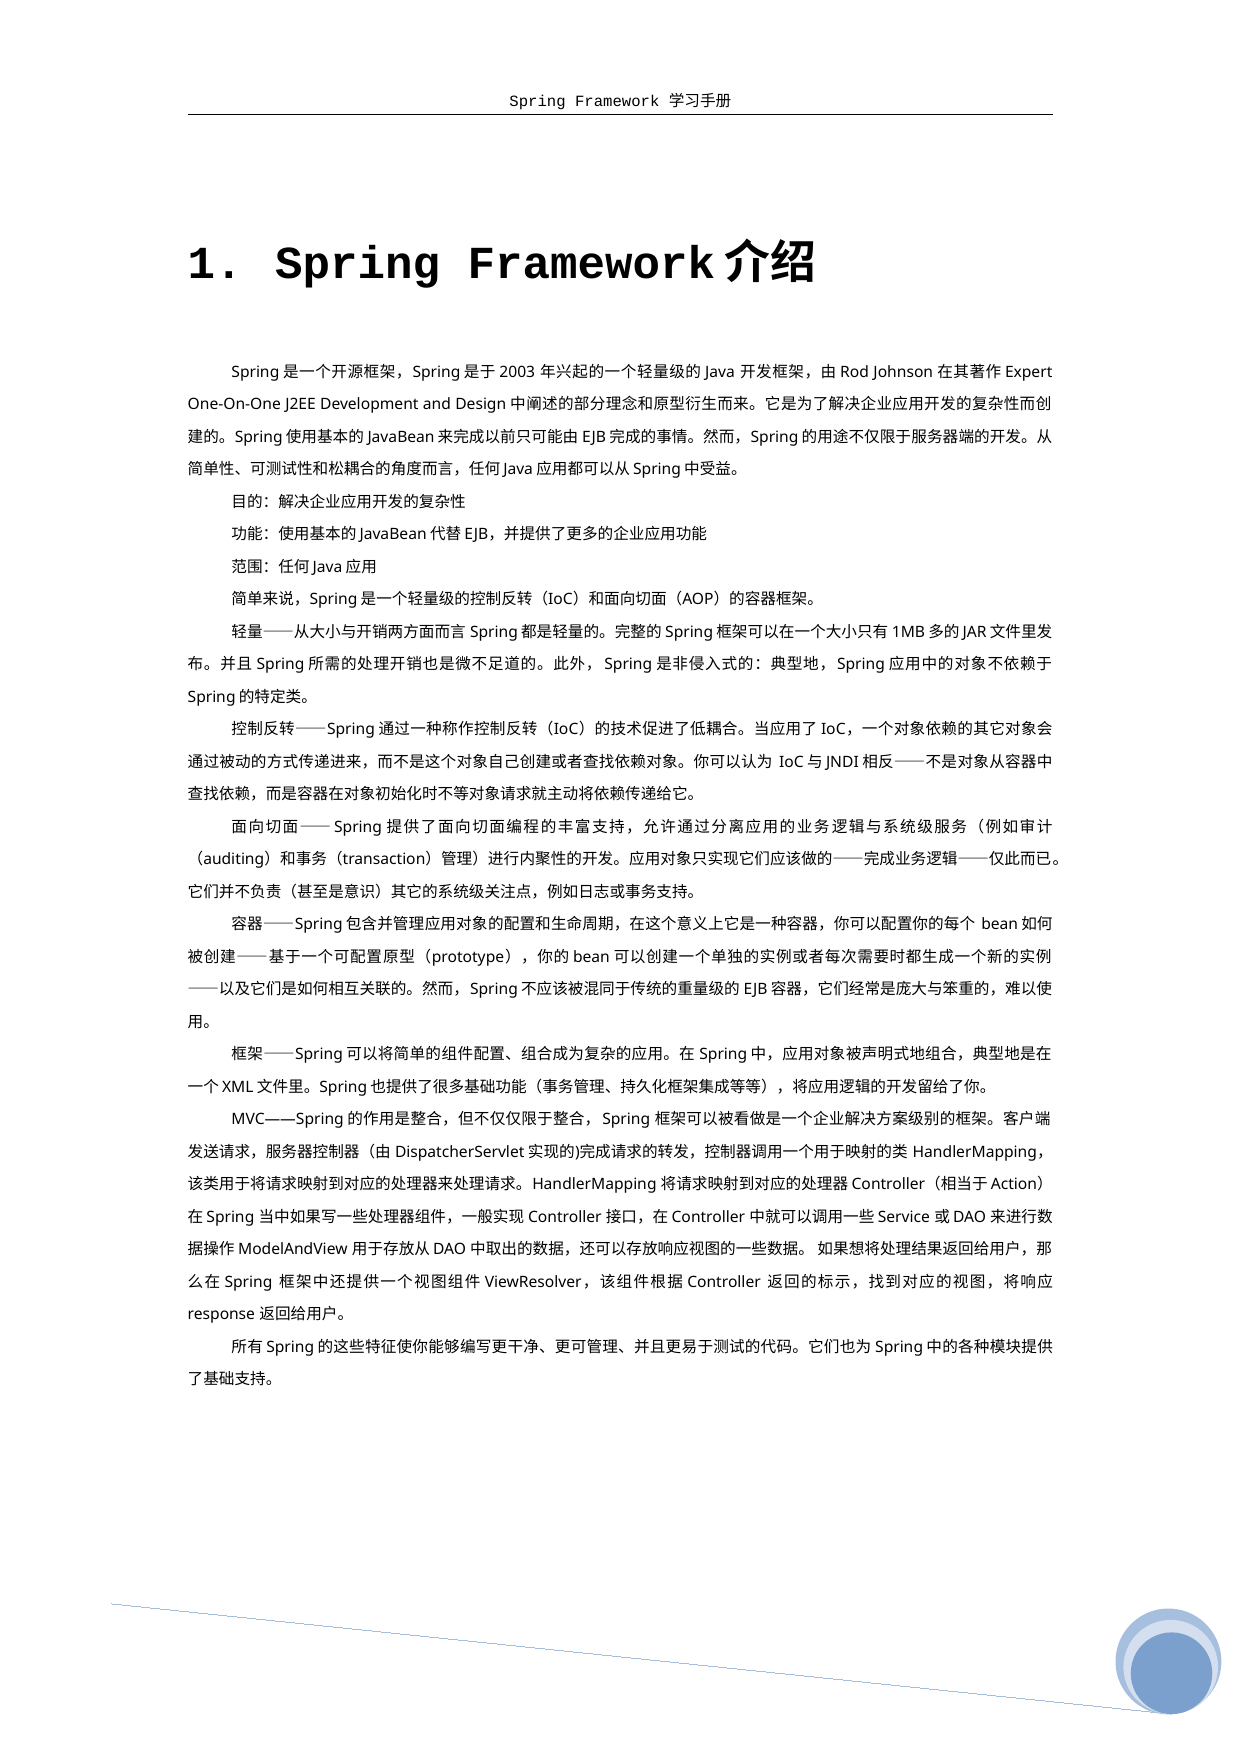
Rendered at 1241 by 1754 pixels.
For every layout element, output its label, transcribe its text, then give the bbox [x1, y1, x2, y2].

text MVC——Spring的作用是整合，但不仅仅限于整合，Spring 框架可以被看做是一个企业解决方案级别的框架。客户端发送请求，服务器控制器（由DispatcherServlet实现的)完成请求的转发，控制器调用一个用于映射的类HandlerMapping，该类用于将请求映射到对应的处理器来处理请求。HandlerMapping 将请求映射到对应的处理器Controller（相当于Action）在Spring 当中如果写一些处理器组件，一般实现Controller 接口，在Controller 中就可以调用一些Service 或DAO 来进行数据操作 ModelAndView 用于存放从DAO 中取出的数据，还可以存放响应视图的一些数据。 如果想将处理结果返回给用户，那么在Spring 框架中还提供一个视图组件ViewResolver，该组件根据Controller 返回的标示，找到对应的视图，将响应response 返回给用户。 [187, 1102, 1053, 1329]
text Spring是一个开源框架，Spring是于2003 年兴起的一个轻量级的Java 开发框架，由Rod Johnson 在其著作Expert One-On-One J2EE Development and Design中阐述的部分理念和原型衍生而来。它是为了解决企业应用开发的复杂性而创建的。Spring使用基本的JavaBean来完成以前只可能由EJB完成的事情。然而，Spring的用途不仅限于服务器端的开发。从简单性、可测试性和松耦合的角度而言，任何Java应用都可以从Spring中受益。 [187, 354, 1053, 484]
text 容器——Spring包含并管理应用对象的配置和生命周期，在这个意义上它是一种容器，你可以配置你的每个bean如何被创建——基于一个可配置原型（prototype），你的bean可以创建一个单独的实例或者每次需要时都生成一个新的实例——以及它们是如何相互关联的。然而，Spring不应该被混同于传统的重量级的EJB容器，它们经常是庞大与笨重的，难以使用。 [187, 907, 1053, 1037]
text 功能：使用基本的JavaBean代替EJB，并提供了更多的企业应用功能 [187, 517, 1053, 549]
text 所有Spring的这些特征使你能够编写更干净、更可管理、并且更易于测试的代码。它们也为Spring中的各种模块提供了基础支持。 [187, 1329, 1053, 1394]
text 控制反转——Spring通过一种称作控制反转（IoC）的技术促进了低耦合。当应用了IoC，一个对象依赖的其它对象会通过被动的方式传递进来，而不是这个对象自己创建或者查找依赖对象。你可以认为IoC与JNDI相反——不是对象从容器中查找依赖，而是容器在对象初始化时不等对象请求就主动将依赖传递给它。 [187, 712, 1053, 809]
subtitle Spring Framework介绍 [187, 210, 1053, 307]
text 框架——Spring可以将简单的组件配置、组合成为复杂的应用。在Spring中，应用对象被声明式地组合，典型地是在一个XML文件里。Spring也提供了很多基础功能（事务管理、持久化框架集成等等），将应用逻辑的开发留给了你。 [187, 1037, 1053, 1102]
text 目的：解决企业应用开发的复杂性 [187, 484, 1053, 517]
text 轻量——从大小与开销两方面而言Spring都是轻量的。完整的Spring框架可以在一个大小只有1MB多的JAR文件里发布。并且Spring所需的处理开销也是微不足道的。此外，Spring是非侵入式的：典型地，Spring应用中的对象不依赖于Spring的特定类。 [187, 614, 1053, 712]
text 范围：任何Java应用 [187, 549, 1053, 582]
text 面向切面——Spring提供了面向切面编程的丰富支持，允许通过分离应用的业务逻辑与系统级服务（例如审计（auditing）和事务（transaction）管理）进行内聚性的开发。应用对象只实现它们应该做的——完成业务逻辑——仅此而已。它们并不负责（甚至是意识）其它的系统级关注点，例如日志或事务支持。 [187, 809, 1053, 907]
text 简单来说，Spring是一个轻量级的控制反转（IoC）和面向切面（AOP）的容器框架。 [187, 582, 1053, 614]
